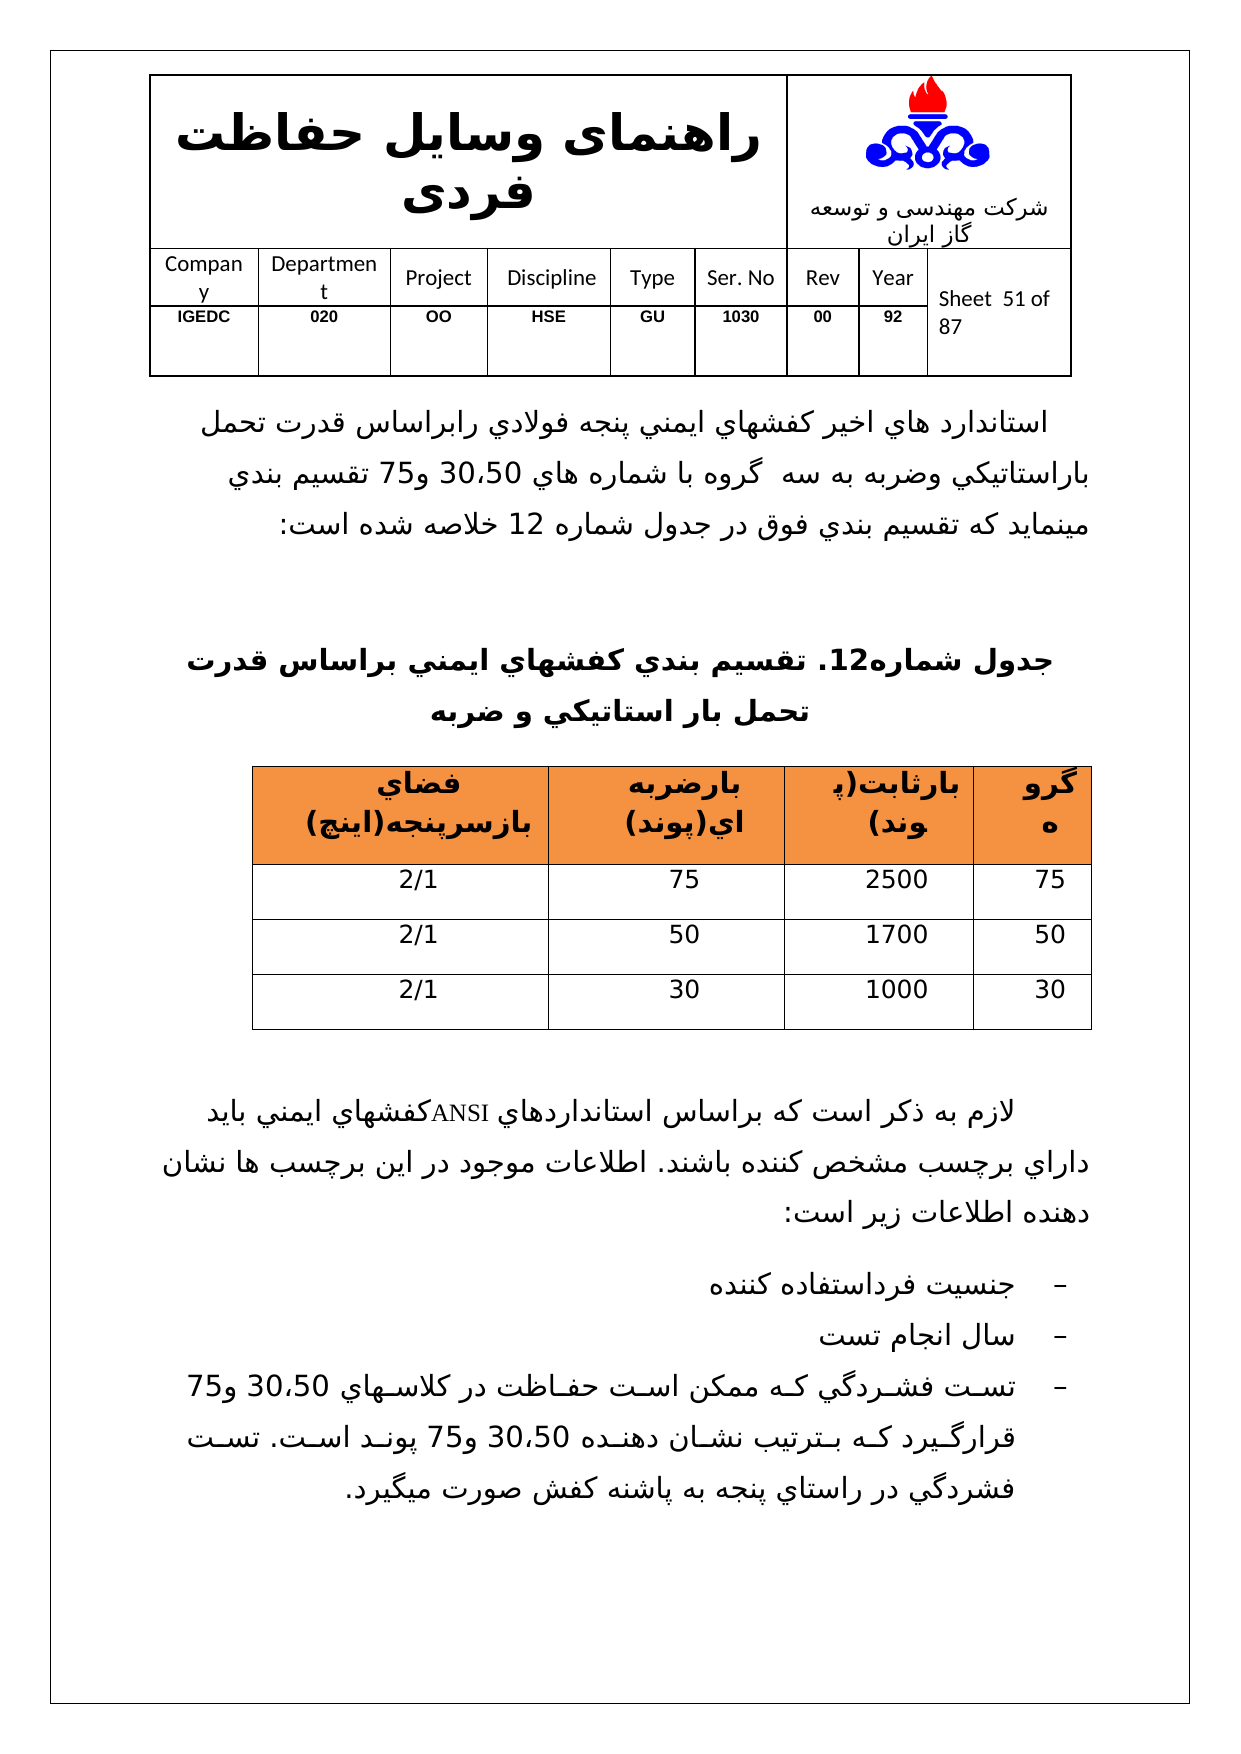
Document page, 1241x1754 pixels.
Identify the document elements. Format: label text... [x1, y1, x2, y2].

table_cell 1000 [785, 975, 973, 1029]
table_cell 75 [974, 865, 1091, 919]
table_cell 2/1 [253, 920, 548, 974]
table_cell 50 [974, 920, 1091, 974]
list جنسيت فرداستفاده كننده [186, 1268, 1053, 1302]
table_header گروه [974, 767, 1091, 864]
table_cell 2/1 [253, 975, 548, 1029]
text لازم به ذكر است كه براساس استانداردهاي ANSIكفشهاي ايمني بايد داراي برچسب مشخص كننده باشند. اطلاعات موجود در اين برچسب ها نشان دهنده اطلاعات زير است: [150, 1094, 1090, 1230]
list تست فشردگي كه ممكن است حفاظت در كلاسهاي 30،50 و75 قرارگيرد كه بترتيب نشان دهنده 30،50 و75 پوند است. تست فشردگي در راستاي پنجه به پاشنه كفش صورت ميگيرد. [186, 1369, 1053, 1505]
table_header فضاي بازسرپنجه(اينچ) [253, 767, 548, 864]
table_header بارثابت(پوند) [785, 767, 973, 864]
table_header بارضربه اي(پوند) [549, 767, 784, 864]
table_cell 30 [549, 975, 784, 1029]
picture [853, 76, 1005, 170]
list سال انجام تست [186, 1318, 1053, 1352]
table_cell 1700 [785, 920, 973, 974]
table_cell 2/1 [253, 865, 548, 919]
text جدول شماره12. تقسيم بندي كفشهاي ايمني براساس قدرت تحمل بار استاتيكي و ضربه [150, 643, 1090, 728]
text استاندارد هاي اخير كفشهاي ايمني پنجه فولادي رابراساس قدرت تحمل باراستاتيكي وضربه به سه گروه با شماره هاي 30،50 و75 تقسيم بندي مينمايد كه تقسيم بندي فوق در جدول شماره 12 خلاصه شده است: [150, 405, 1090, 541]
table_cell 75 [549, 865, 784, 919]
table_cell 30 [974, 975, 1091, 1029]
table_cell 2500 [785, 865, 973, 919]
table_cell 50 [549, 920, 784, 974]
